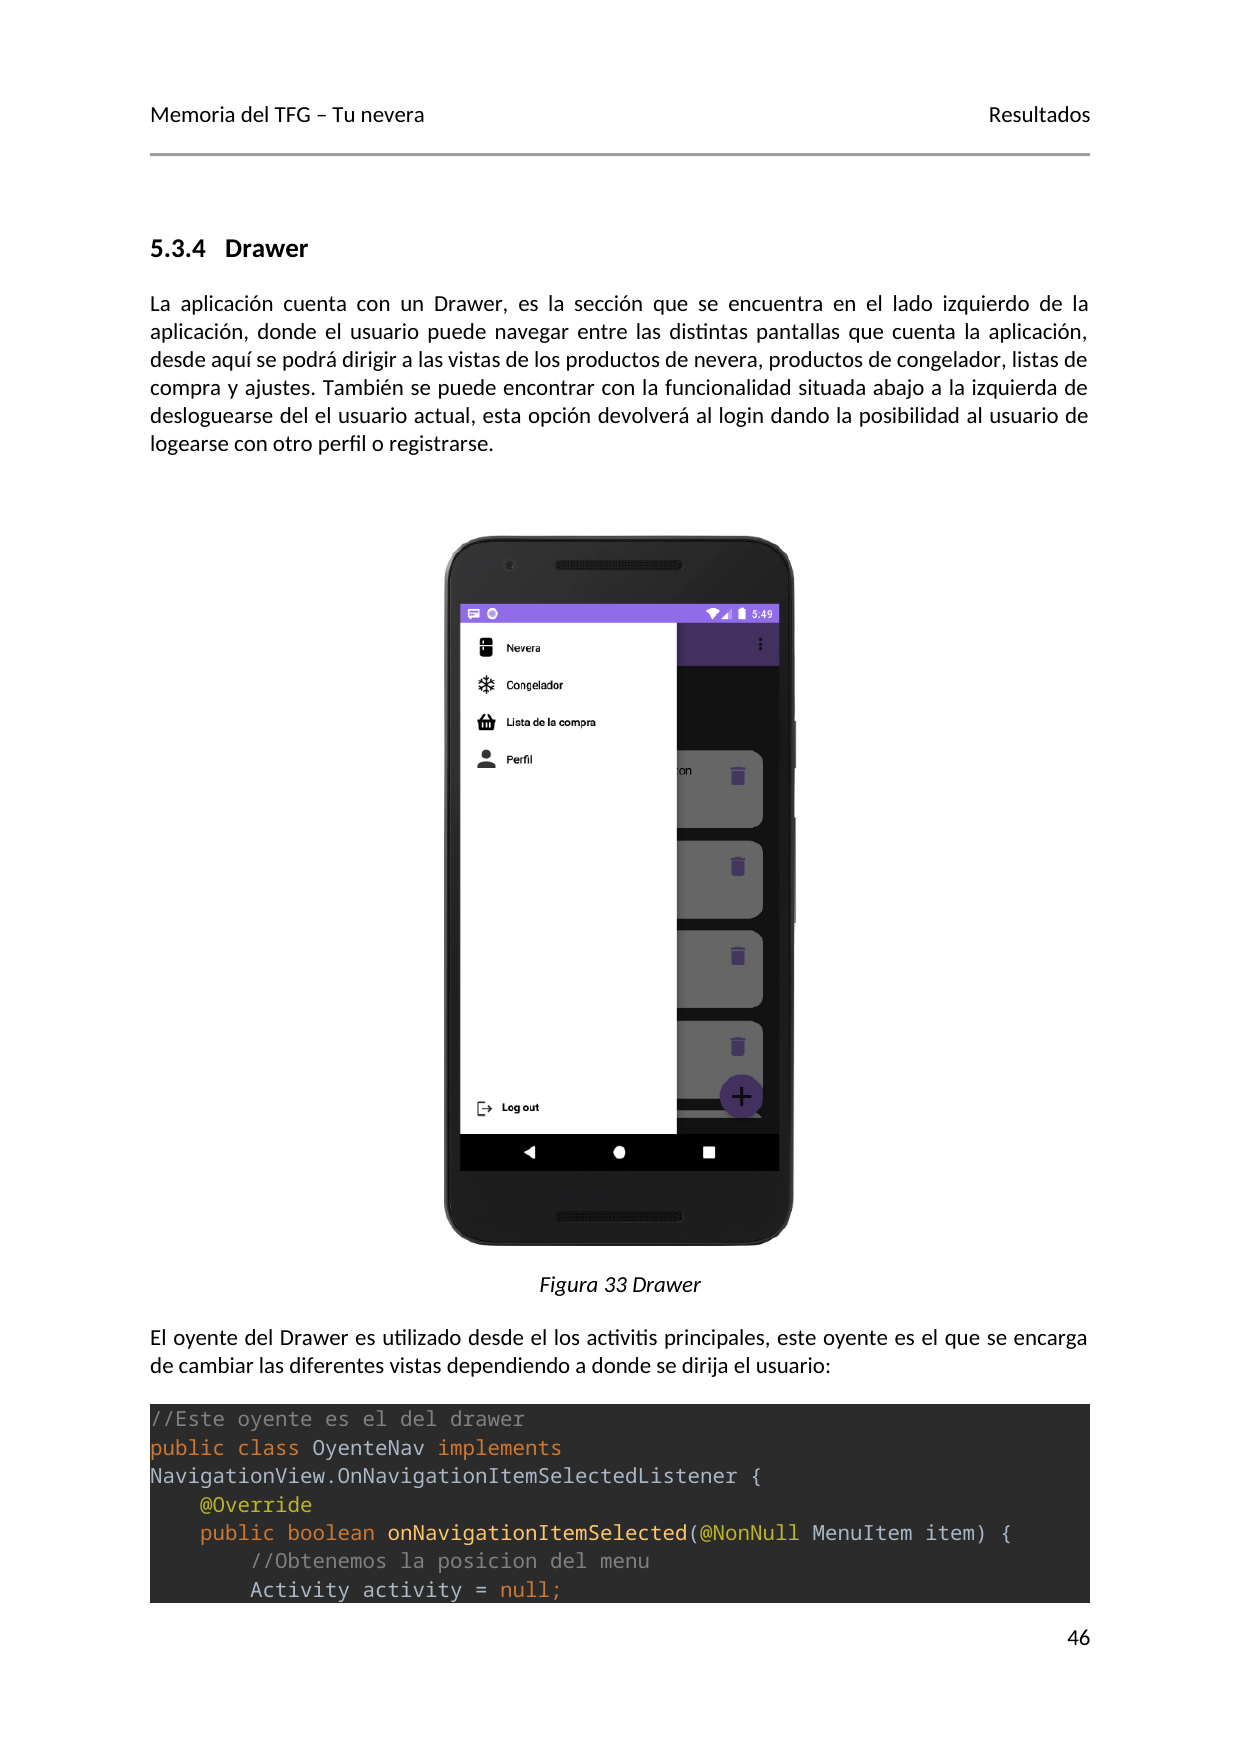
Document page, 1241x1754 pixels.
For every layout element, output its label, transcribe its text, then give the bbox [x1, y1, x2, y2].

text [150, 1404, 1090, 1603]
text 5.3.4 Drawer [150, 231, 1090, 264]
text Figura 33 Drawer [150, 1270, 1090, 1298]
picture [444, 535, 797, 1246]
text El oyente del Drawer es utilizado desde el los activitis principales, este oyente es el que se encarga de cambiar las diferentes vistas dependiendo a donde se dirija el usuario: [150, 1323, 1090, 1379]
text La aplicación cuenta con un Drawer, es la sección que se encuentra en el lado izquierdo de la aplicación, donde el usuario puede navegar entre las distintas pantallas que cuenta la aplicación, desde aquí se podrá dirigir a las vistas de los productos de nevera, productos de congelador, listas de compra y ajustes. También se puede encontrar con la funcionalidad situada abajo a la izquierda de desloguearse del el usuario actual, esta opción devolverá al login dando la posibilidad al usuario de logearse con otro perfil o registrarse. [150, 289, 1090, 457]
